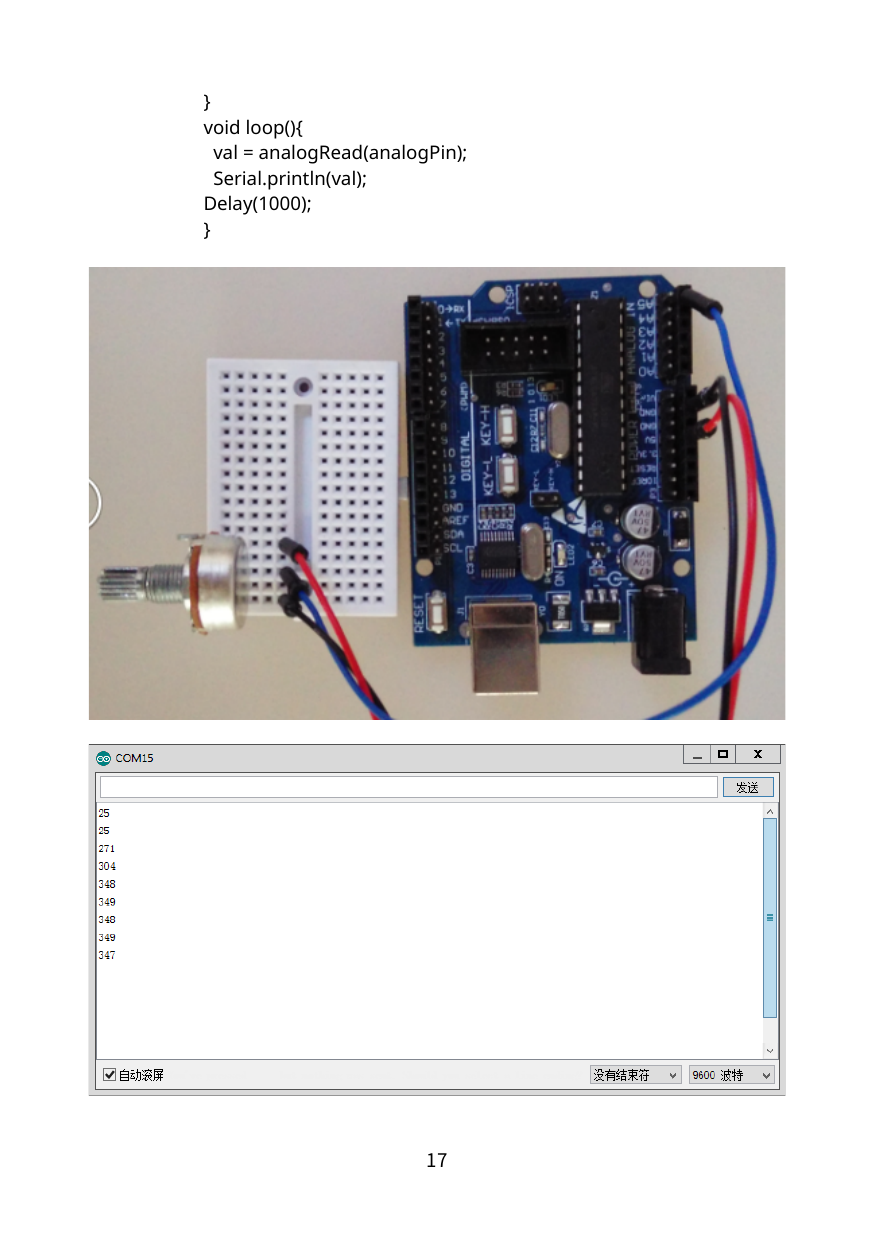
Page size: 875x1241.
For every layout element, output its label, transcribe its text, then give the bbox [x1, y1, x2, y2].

picture [88, 744, 786, 1096]
text Serial.println(val); [203, 165, 785, 191]
text } [203, 89, 785, 114]
text val = analogRead(analogPin); [203, 140, 785, 165]
text Delay(1000); [203, 191, 785, 216]
text void loop(){ [203, 114, 785, 140]
picture [88, 267, 786, 720]
text } [203, 216, 785, 242]
